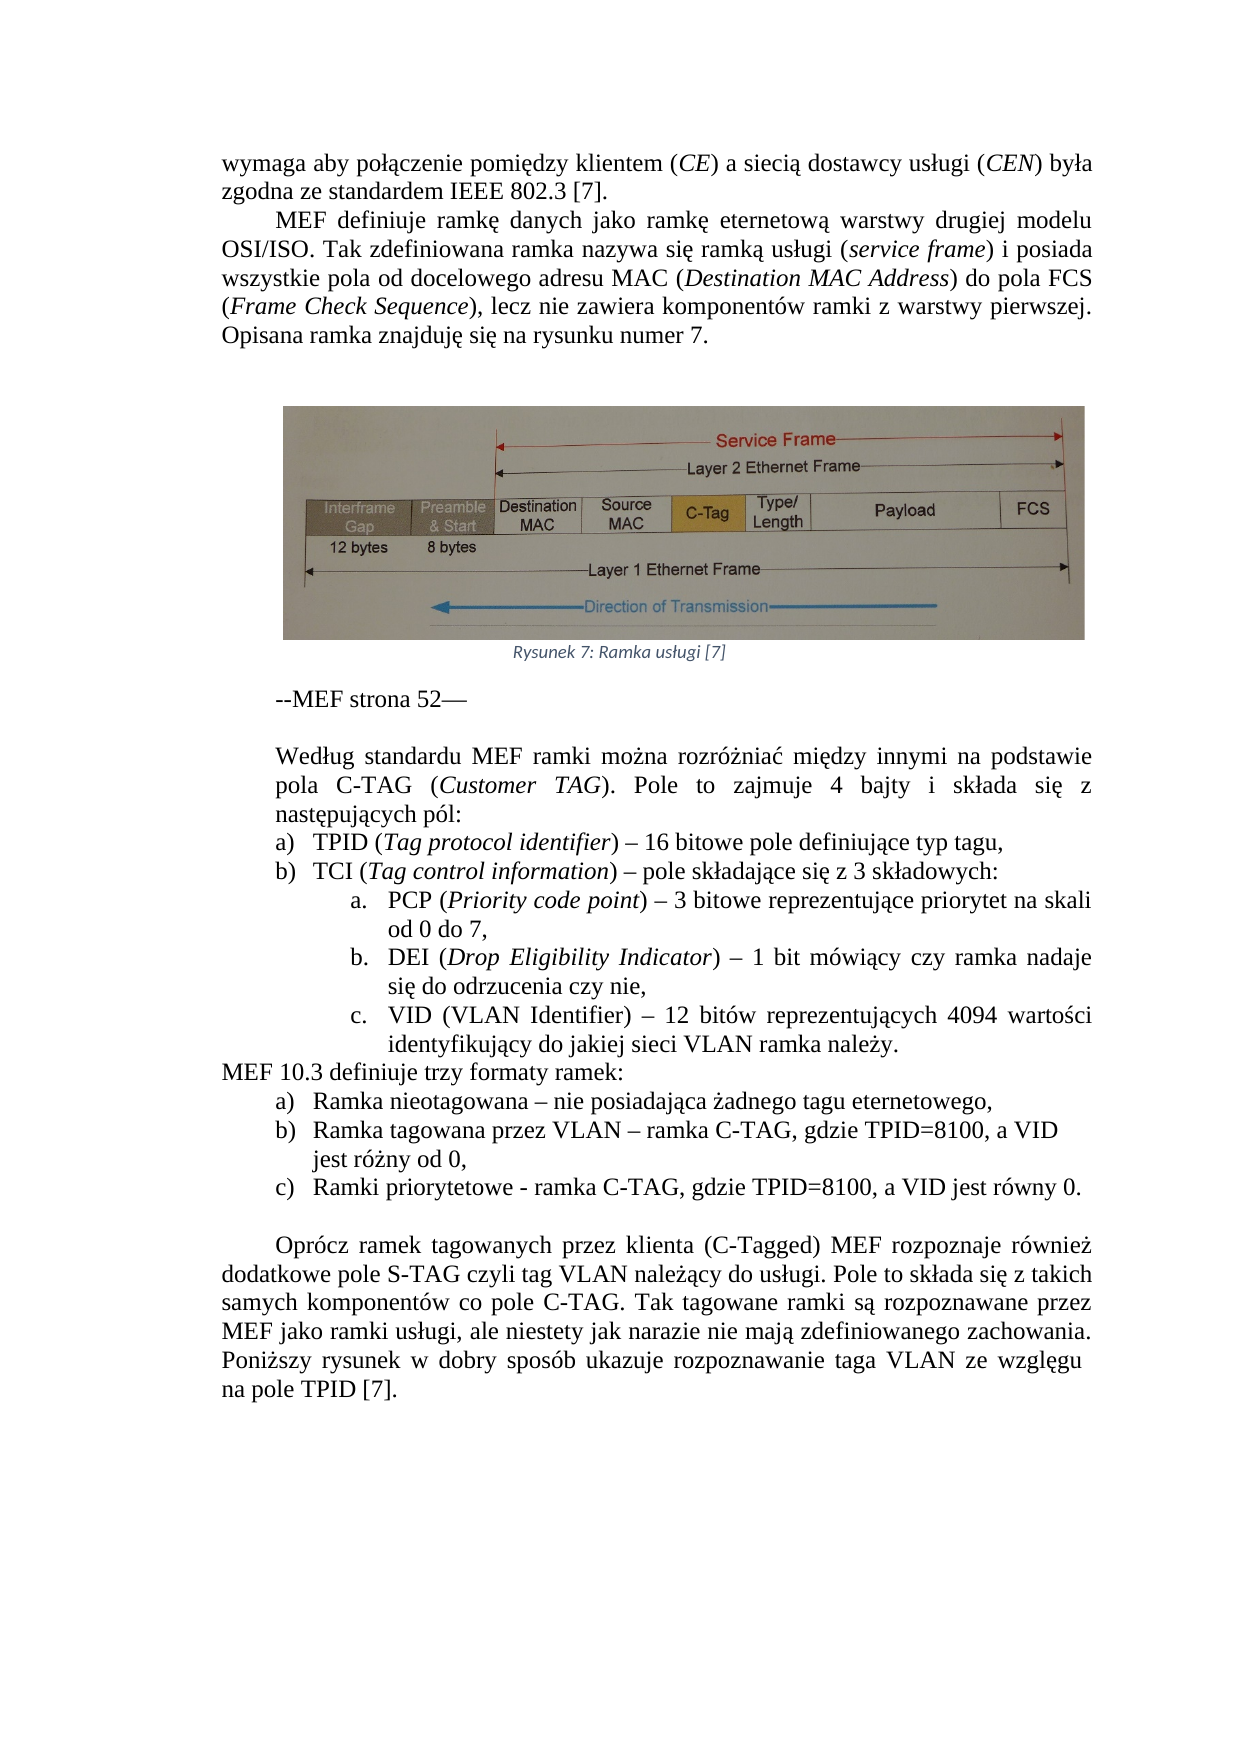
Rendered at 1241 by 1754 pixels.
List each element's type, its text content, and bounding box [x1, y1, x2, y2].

list Ramki priorytetowe - ramka C-TAG, gdzie TPID=8100, a VID jest równy 0. [275, 1172, 1093, 1201]
text Według standardu MEF ramki można rozróżniać między innymi na podstawie pola C-TAG (Customer TAG). Pole to zajmuje 4 bajty i składa się z następujących pól: [275, 741, 1093, 827]
list DEI (Drop Eligibility Indicator) – 1 bit mówiący czy ramka nadaje się do odrzucenia czy nie, [350, 942, 1093, 1000]
list PCP (Priority code point) – 3 bitowe reprezentujące priorytet na skali od 0 do 7, [350, 885, 1093, 942]
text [221, 148, 1093, 205]
list Ramka nieotagowana – nie posiadająca żadnego tagu eternetowego, [275, 1086, 1093, 1115]
text Oprócz ramek tagowanych przez klienta (C-Tagged) MEF rozpoznaje również dodatkowe pole S-TAG czyli tag VLAN należący do usługi. Pole to składa się z takich samych komponentów co pole C-TAG. Tak tagowane ramki są rozpoznawane przez MEF jako ramki usługi, ale niestety jak narazie nie mają zdefiniowanego zachowania. Poniższy rysunek w dobry sposób ukazuje rozpoznawanie taga VLAN ze wzglęgu na pole TPID [7]. [221, 1230, 1093, 1402]
text --MEF strona 52— [221, 684, 1093, 712]
picture [283, 406, 1085, 640]
list TPID (Tag protocol identifier) – 16 bitowe pole definiujące typ tagu, [275, 827, 1093, 856]
list VID (VLAN Identifier) – 12 bitów reprezentujących 4094 wartości identyfikujący do jakiej sieci VLAN ramka należy. [350, 1000, 1093, 1057]
list TCI (Tag control information) – pole składające się z 3 składowych: [275, 856, 1093, 885]
list Ramka tagowana przez VLAN – ramka C-TAG, gdzie TPID=8100, a VID jest różny od 0, [275, 1115, 1093, 1172]
text MEF 10.3 definiuje trzy formaty ramek: [148, 1057, 1093, 1086]
text Rysunek 7: Ramka usługi [7] [148, 640, 1093, 663]
text MEF definiuje ramkę danych jako ramkę eternetową warstwy drugiej modelu OSI/ISO. Tak zdefiniowana ramka nazywa się ramką usługi (service frame) i posiada wszystkie pola od docelowego adresu MAC (Destination MAC Address) do pola FCS (Frame Check Sequence), lecz nie zawiera komponentów ramki z warstwy pierwszej. Opisana ramka znajduję się na rysunku numer 7. [221, 205, 1093, 349]
